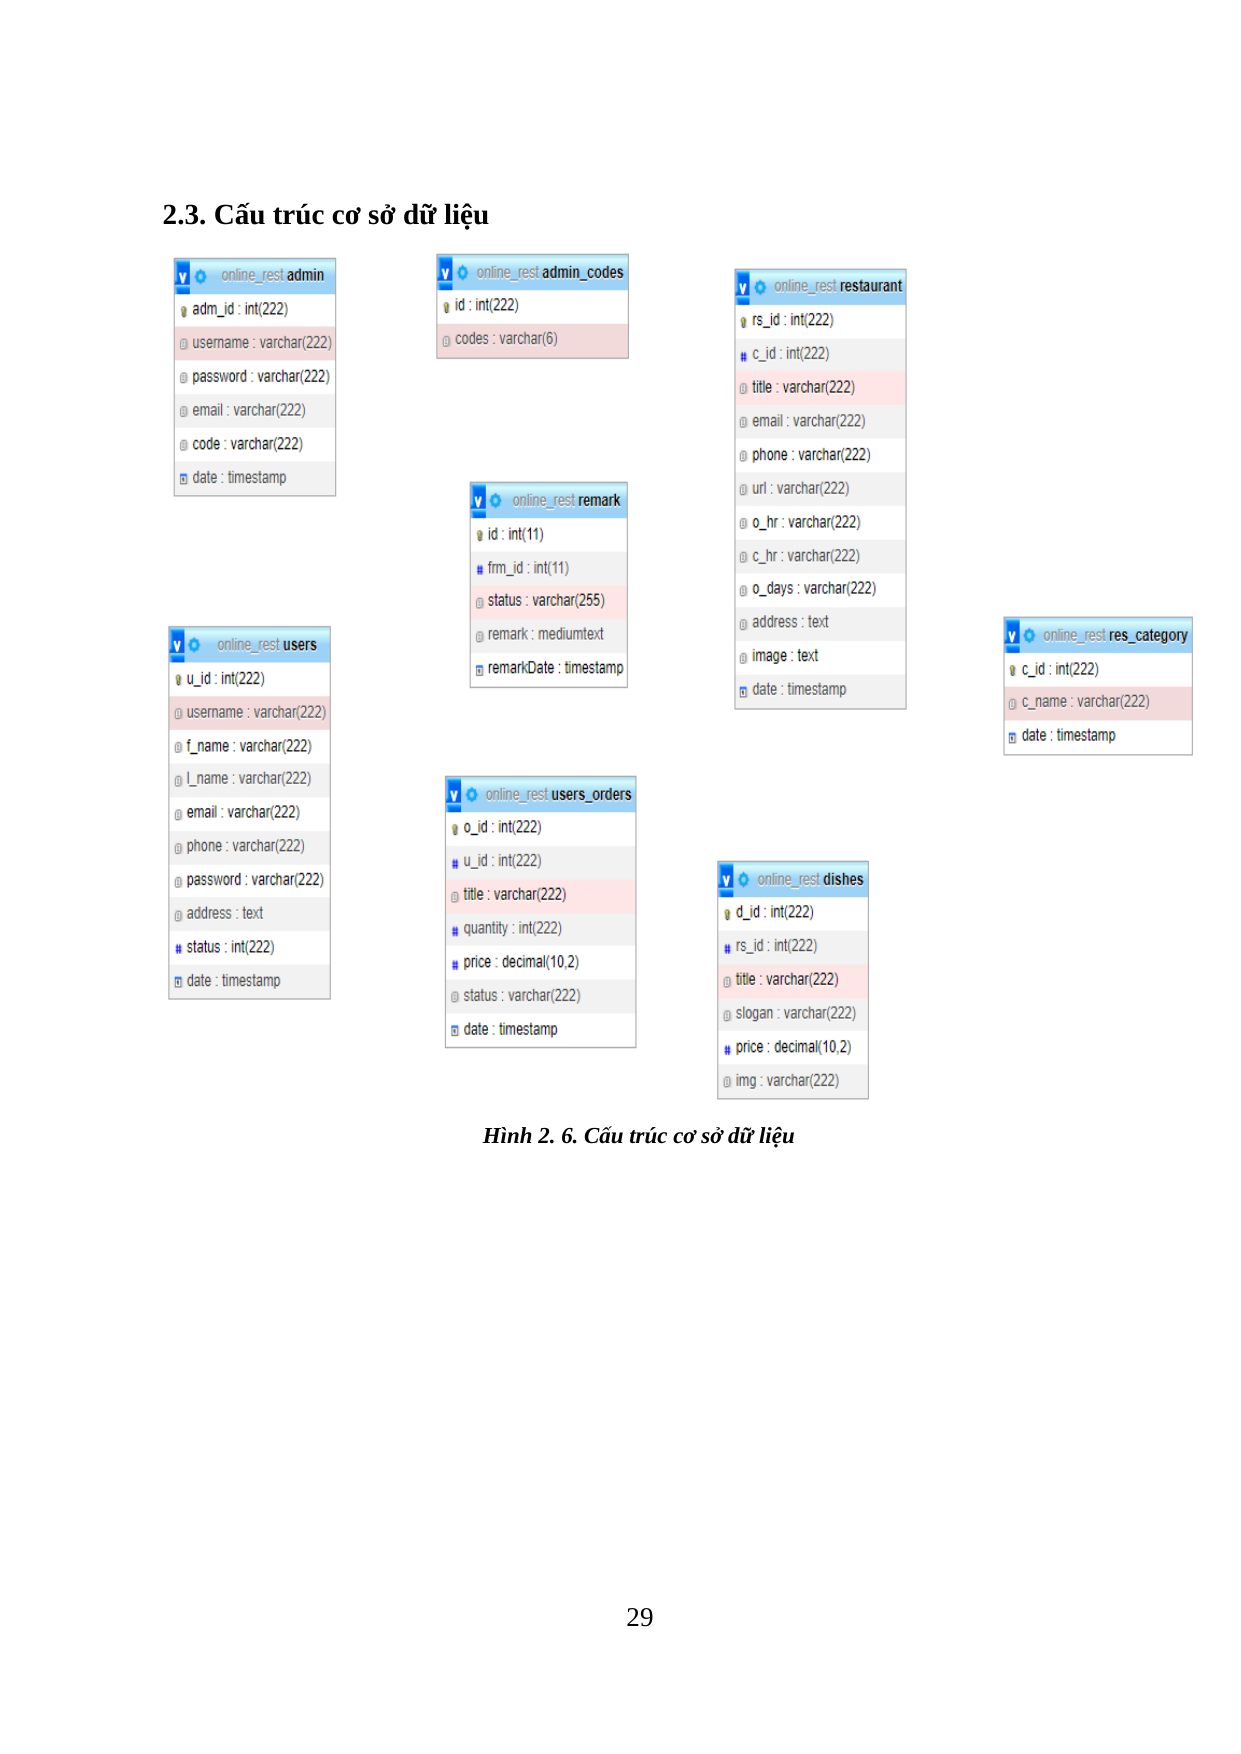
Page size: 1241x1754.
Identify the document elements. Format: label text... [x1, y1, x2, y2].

text Hình 2. 6. Cấu trúc cơ sở dữ liệu [162, 1122, 1117, 1148]
picture [162, 247, 1200, 1106]
subtitle 2.3. Cấu trúc cơ sở dữ liệu [162, 197, 1105, 231]
